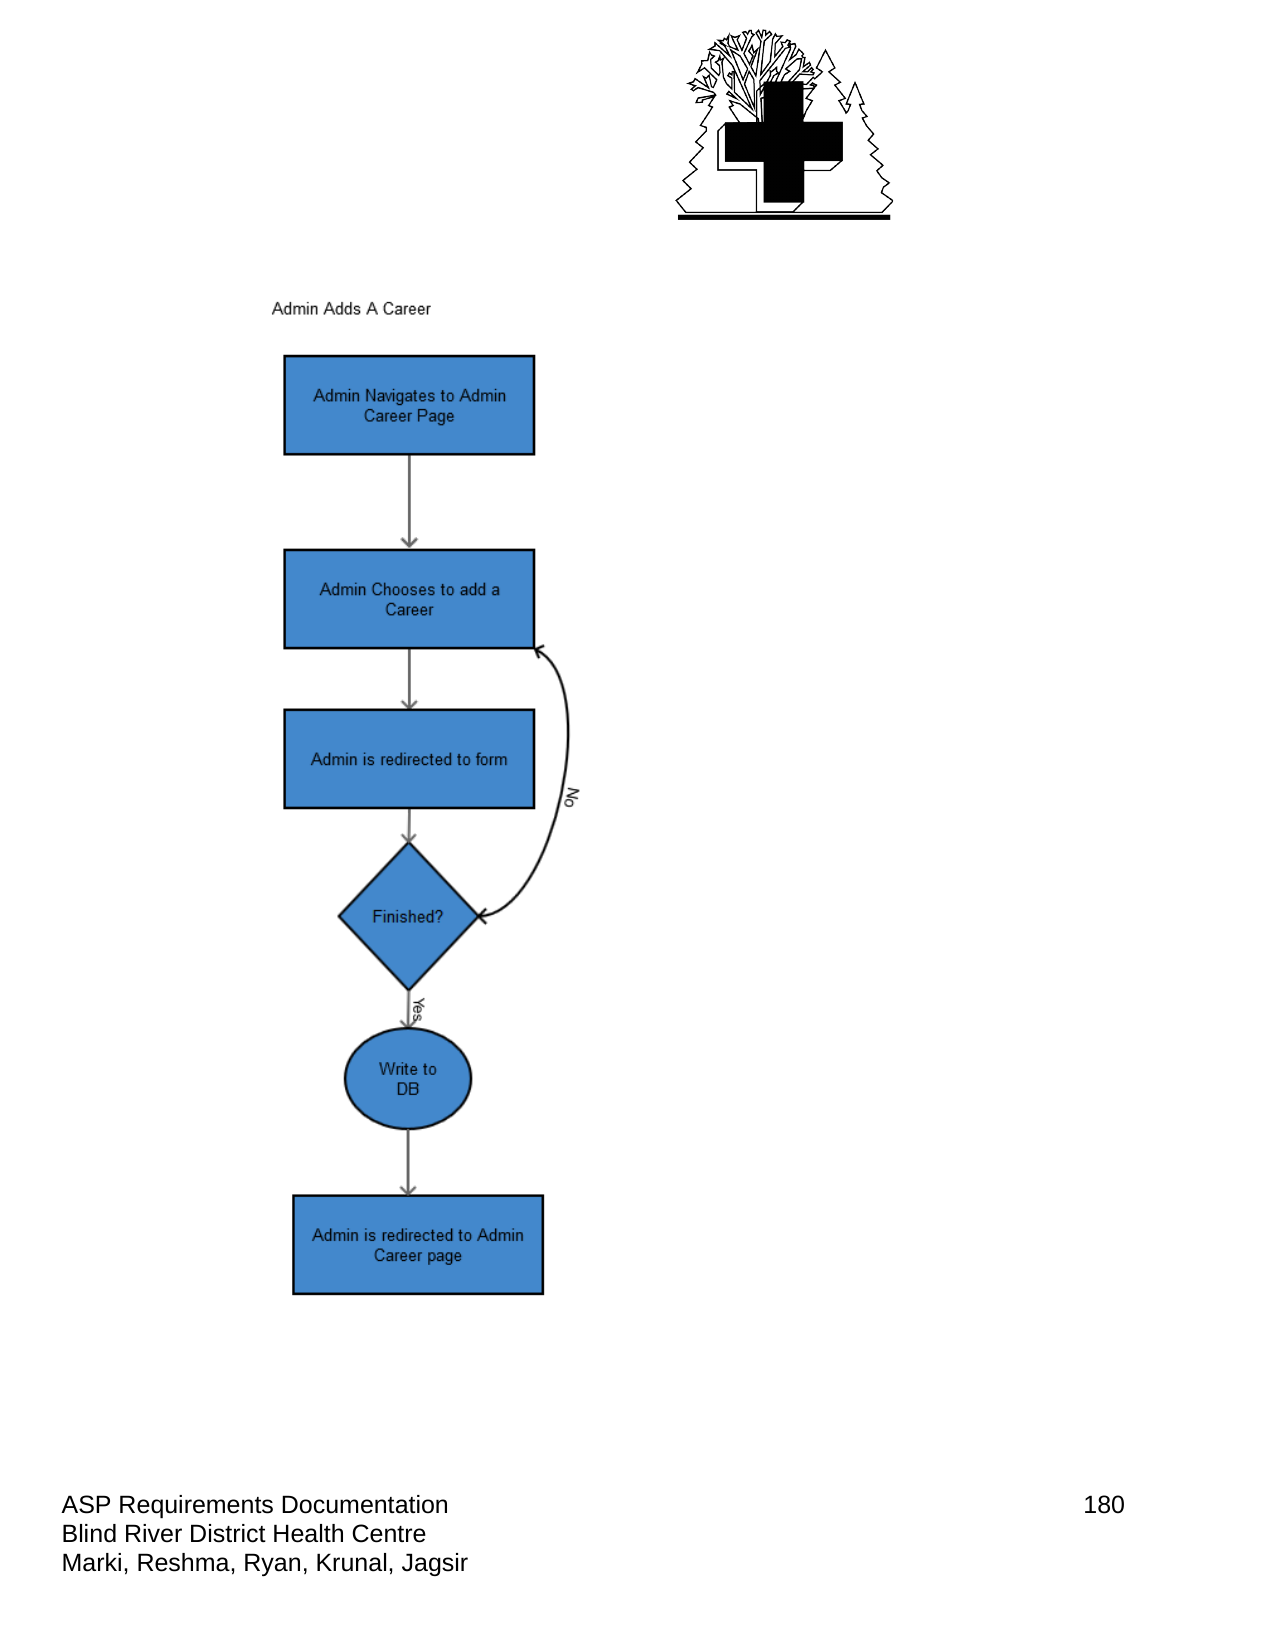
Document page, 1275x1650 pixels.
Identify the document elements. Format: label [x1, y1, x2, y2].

picture [150, 253, 849, 1299]
picture [675, 29, 894, 220]
